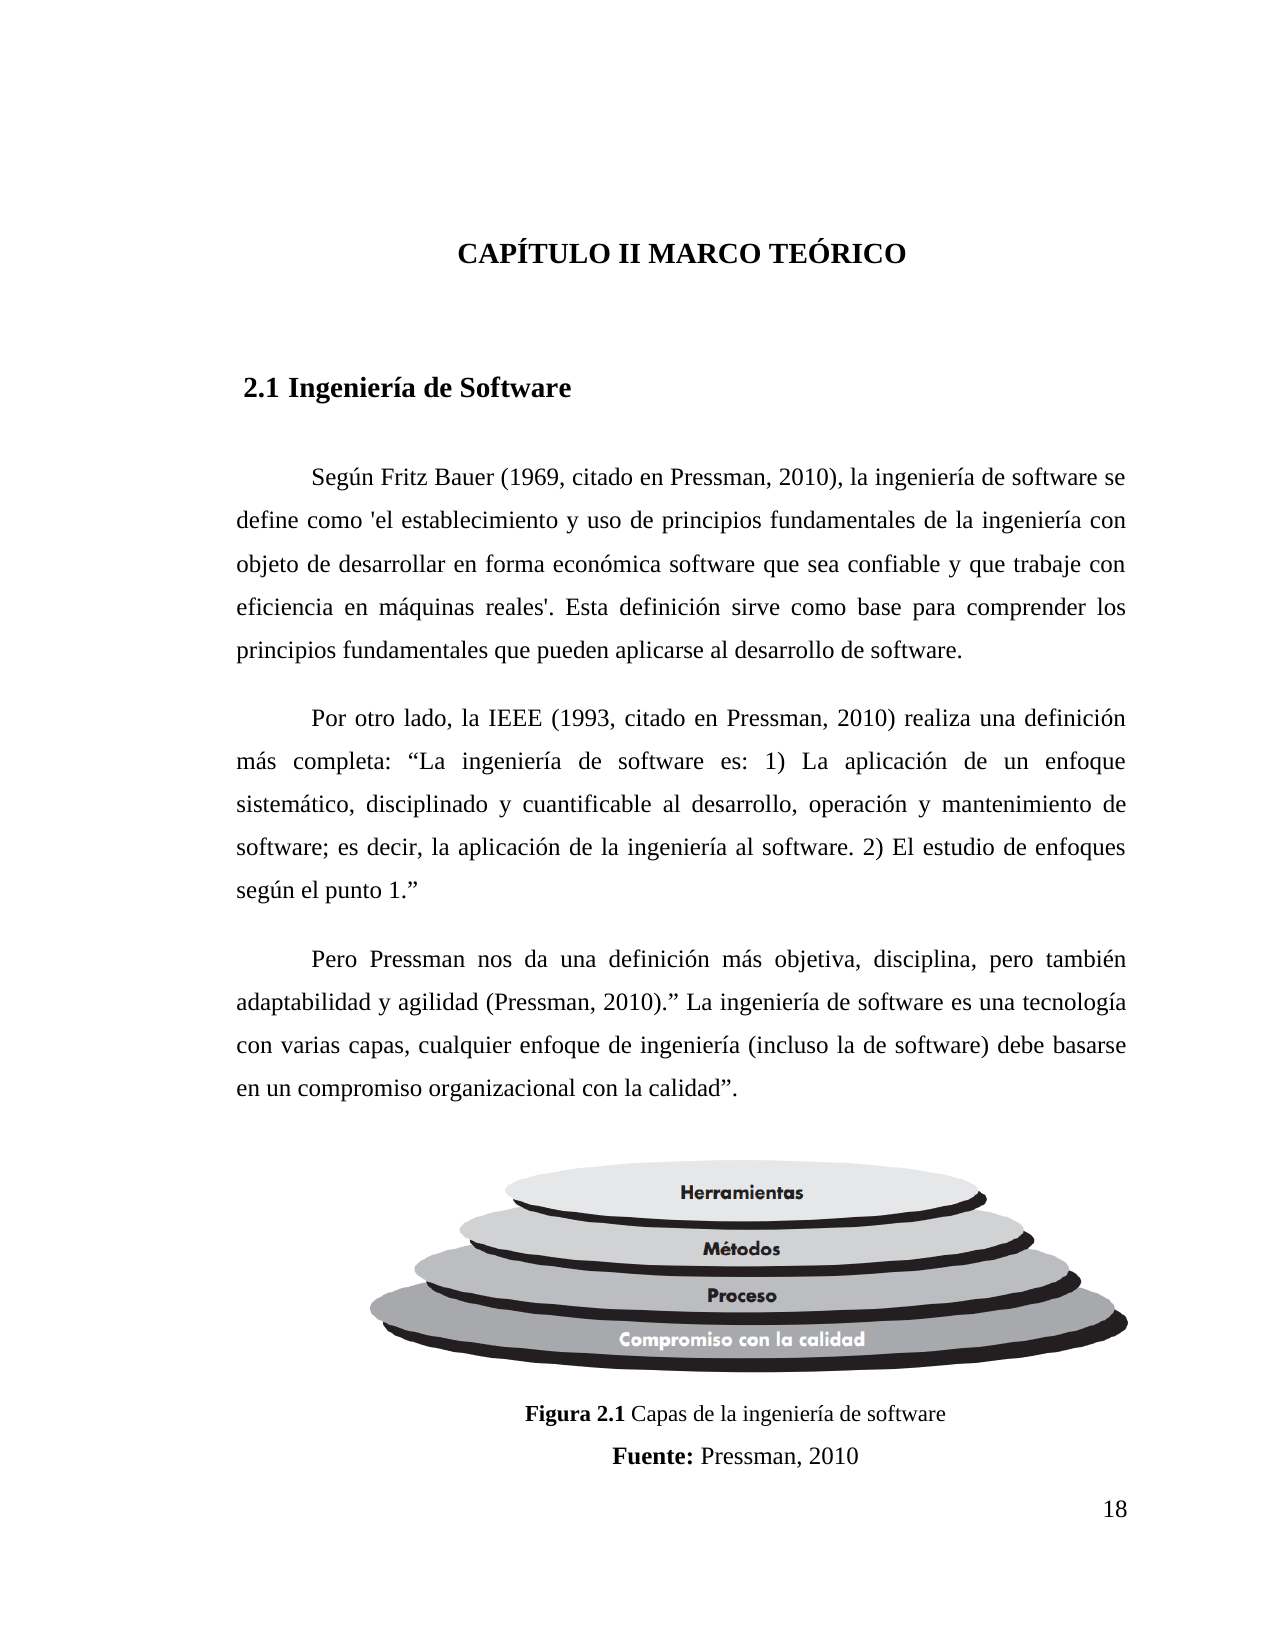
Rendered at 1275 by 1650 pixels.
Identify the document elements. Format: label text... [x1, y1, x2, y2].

subtitle CAPÍTULO II MARCO TEÓRICO [236, 236, 1127, 270]
picture [317, 1146, 1153, 1391]
text Según Fritz Bauer (1969, citado en Pressman, 2010), la ingeniería de software se define como 'el establecimiento y uso de principios fundamentales de la ingeniería con objeto de desarrollar en forma económica software que sea confiable y que trabaje con eficiencia en máquinas reales'. Esta definición sirve como base para comprender los principios fundamentales que pueden aplicarse al desarrollo de software. [236, 462, 1127, 664]
text Por otro lado, la IEEE (1993, citado en Pressman, 2010) realiza una definición más completa: “La ingeniería de software es: 1) La aplicación de un enfoque sistemático, disciplinado y cuantificable al desarrollo, operación y mantenimiento de software; es decir, la aplicación de la ingeniería al software. 2) El estudio de enfoques según el punto 1.” [236, 703, 1127, 904]
subtitle Ingeniería de Software [243, 370, 1127, 404]
text Pero Pressman nos da una definición más objetiva, disciplina, pero también adaptabilidad y agilidad (Pressman, 2010).” La ingeniería de software es una tecnología con varias capas, cualquier enfoque de ingeniería (incluso la de software) debe basarse en un compromiso organizacional con la calidad”. [236, 944, 1127, 1102]
